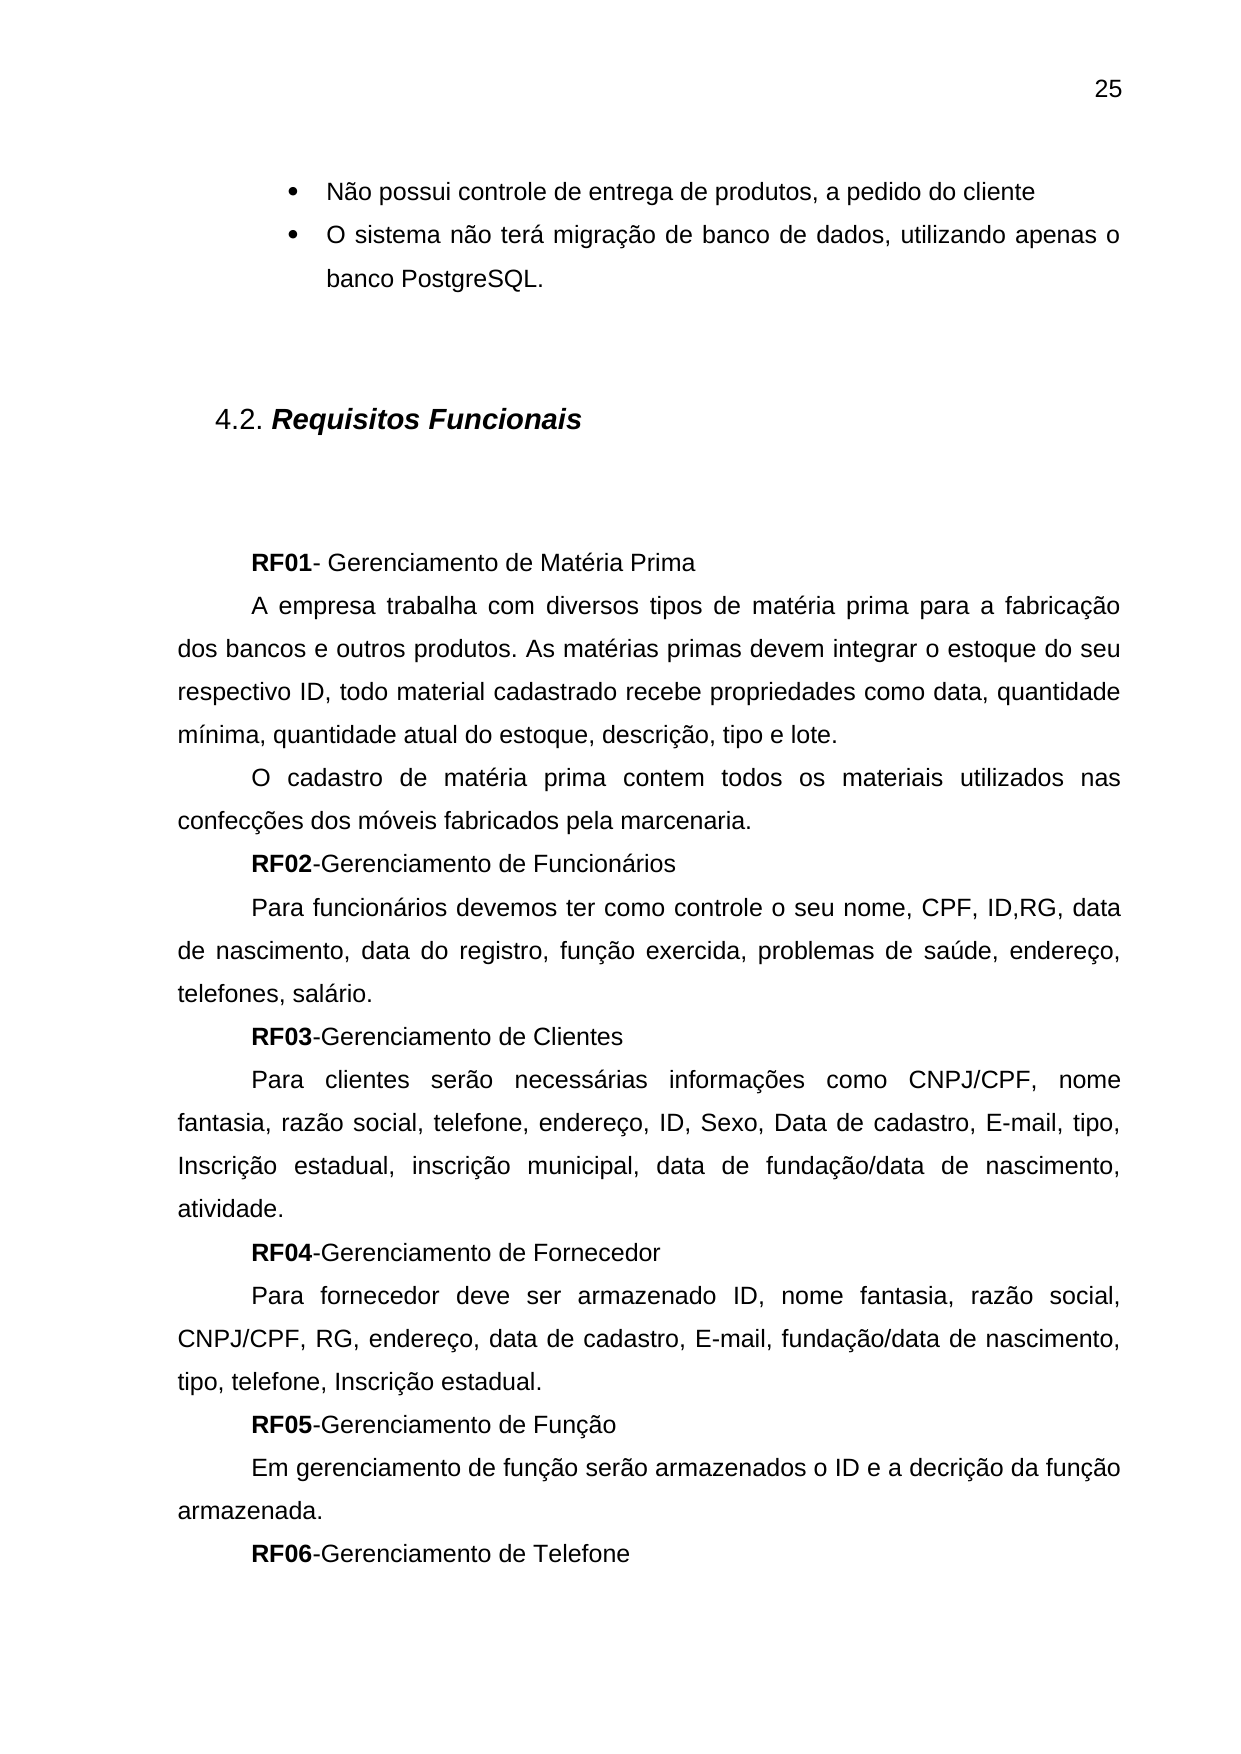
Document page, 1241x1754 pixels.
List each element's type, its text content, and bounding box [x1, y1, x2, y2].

text RF03-Gerenciamento de Clientes [177, 1022, 1122, 1051]
list O sistema não terá migração de banco de dados, utilizando apenas o banco PostgreSQL. [288, 220, 1122, 292]
text Para clientes serão necessárias informações como CNPJ/CPF, nome fantasia, razão social, telefone, endereço, ID, Sexo, Data de cadastro, E-mail, tipo, Inscrição estadual, inscrição municipal, data de fundação/data de nascimento, atividade. [177, 1065, 1122, 1223]
text Para funcionários devemos ter como controle o seu nome, CPF, ID,RG, data de nascimento, data do registro, função exercida, problemas de saúde, endereço, telefones, salário. [177, 893, 1122, 1008]
text Em gerenciamento de função serão armazenados o ID e a decrição da função armazenada. [177, 1453, 1122, 1525]
text RF05-Gerenciamento de Função [177, 1410, 1122, 1439]
text RF02-Gerenciamento de Funcionários [177, 849, 1122, 878]
text RF04-Gerenciamento de Fornecedor [177, 1238, 1122, 1266]
text Requisitos Funcionais [215, 402, 1122, 436]
text RF01- Gerenciamento de Matéria Prima [177, 548, 1122, 576]
text Para fornecedor deve ser armazenado ID, nome fantasia, razão social, CNPJ/CPF, RG, endereço, data de cadastro, E-mail, fundação/data de nascimento, tipo, telefone, Inscrição estadual. [177, 1281, 1122, 1396]
list Não possui controle de entrega de produtos, a pedido do cliente [288, 177, 1122, 206]
text A empresa trabalha com diversos tipos de matéria prima para a fabricação dos bancos e outros produtos. As matérias primas devem integrar o estoque do seu respectivo ID, todo material cadastrado recebe propriedades como data, quantidade mínima, quantidade atual do estoque, descrição, tipo e lote. O cadastro de matéria prima contem todos os materiais utilizados nas confecções dos móveis fabricados pela marcenaria. [177, 591, 1122, 835]
text RF06-Gerenciamento de Telefone [177, 1539, 1122, 1568]
